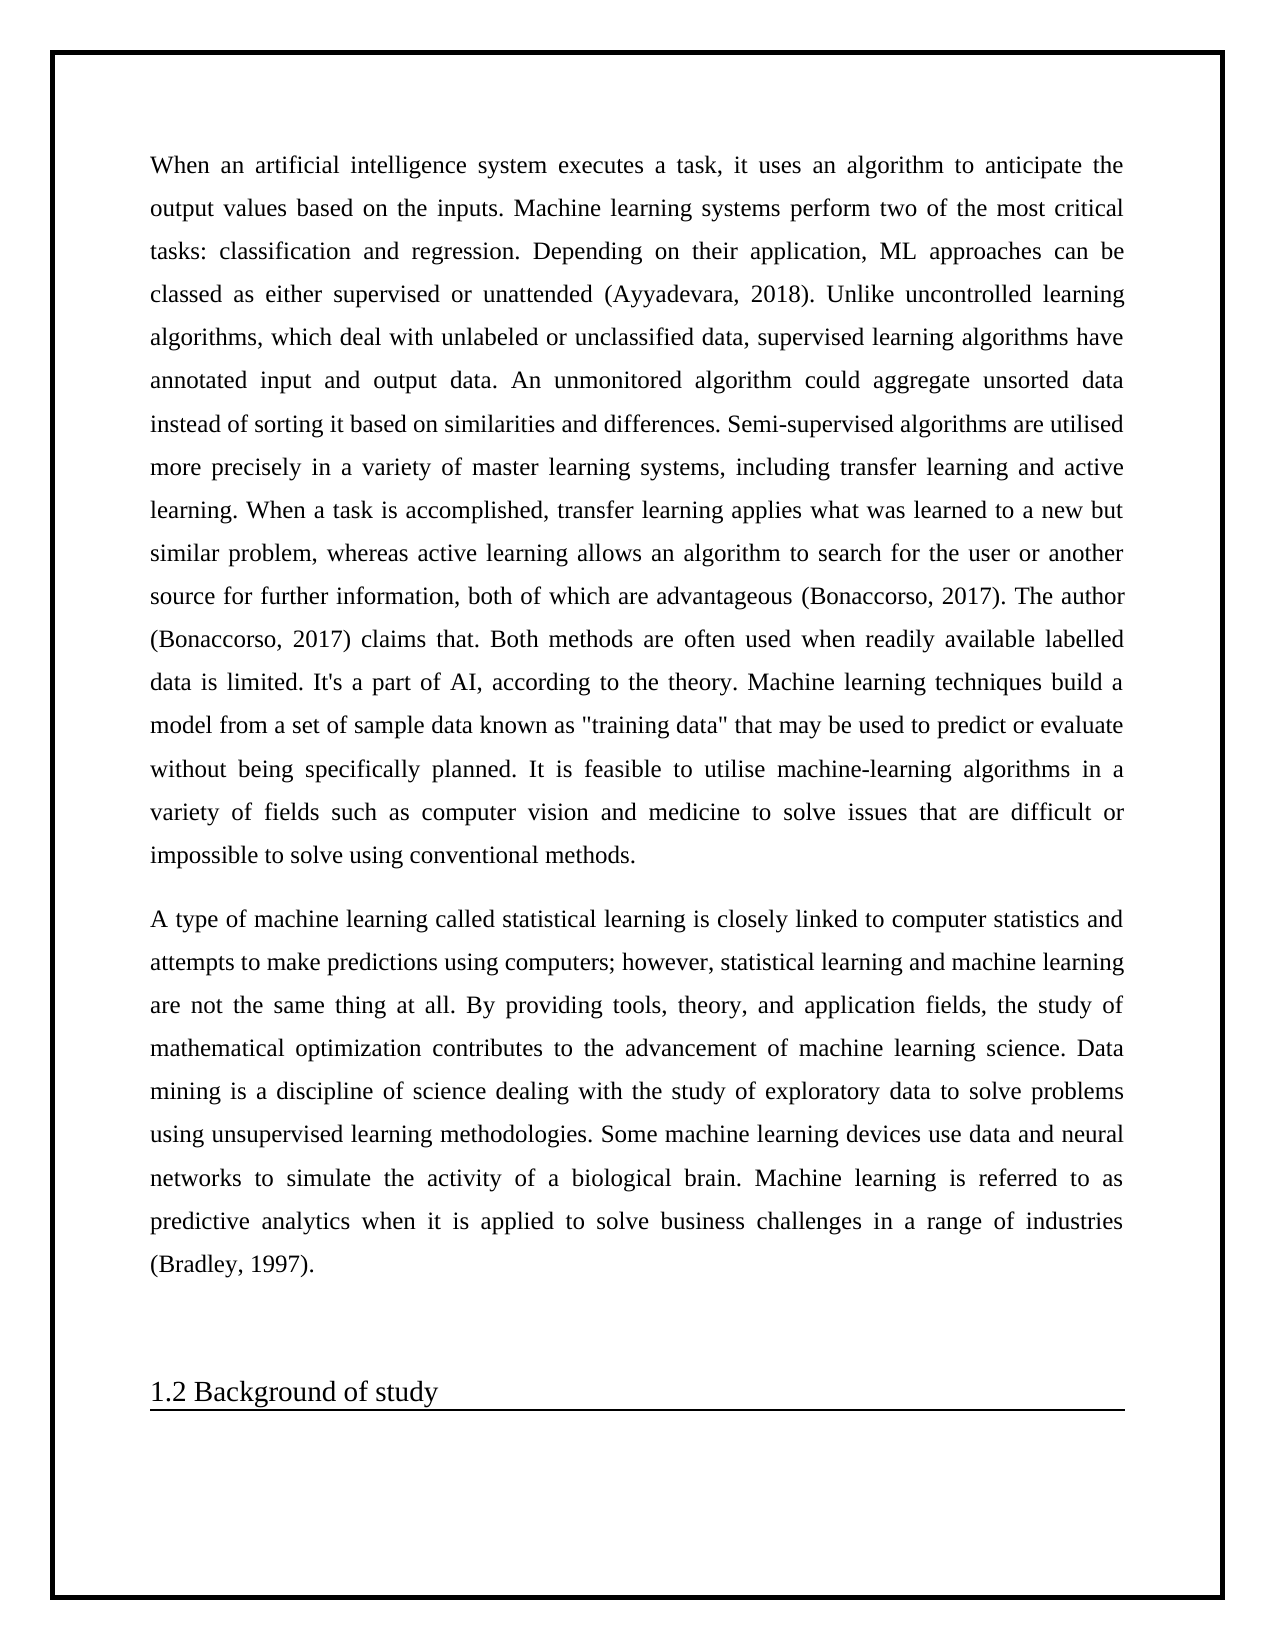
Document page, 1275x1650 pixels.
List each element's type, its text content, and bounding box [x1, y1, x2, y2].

text When an artificial intelligence system executes a task, it uses an algorithm to anticipate the output values based on the inputs. Machine learning systems perform two of the most critical tasks: classification and regression. Depending on their application, ML approaches can be classed as either supervised or unattended (Ayyadevara, 2018). Unlike uncontrolled learning algorithms, which deal with unlabeled or unclassified data, supervised learning algorithms have annotated input and output data. An unmonitored algorithm could aggregate unsorted data instead of sorting it based on similarities and differences. Semi-supervised algorithms are utilised more precisely in a variety of master learning systems, including transfer learning and active learning. When a task is accomplished, transfer learning applies what was learned to a new but similar problem, whereas active learning allows an algorithm to search for the user or another source for further information, both of which are advantageous (Bonaccorso, 2017). The author (Bonaccorso, 2017) claims that. Both methods are often used when readily available labelled data is limited. It's a part of AI, according to the theory. Machine learning techniques build a model from a set of sample data known as "training data" that may be used to predict or evaluate without being specifically planned. It is feasible to utilise machine-learning algorithms in a variety of fields such as computer vision and medicine to solve issues that are difficult or impossible to solve using conventional methods. [150, 150, 1125, 869]
text A type of machine learning called statistical learning is closely linked to computer statistics and attempts to make predictions using computers; however, statistical learning and machine learning are not the same thing at all. By providing tools, theory, and application fields, the study of mathematical optimization contributes to the advancement of machine learning science. Data mining is a discipline of science dealing with the study of exploratory data to solve problems using unsupervised learning methodologies. Some machine learning devices use data and neural networks to simulate the activity of a biological brain. Machine learning is referred to as predictive analytics when it is applied to solve business challenges in a range of industries (Bradley, 1997). [150, 904, 1125, 1278]
text 1.2 Background of study [150, 1374, 1125, 1409]
